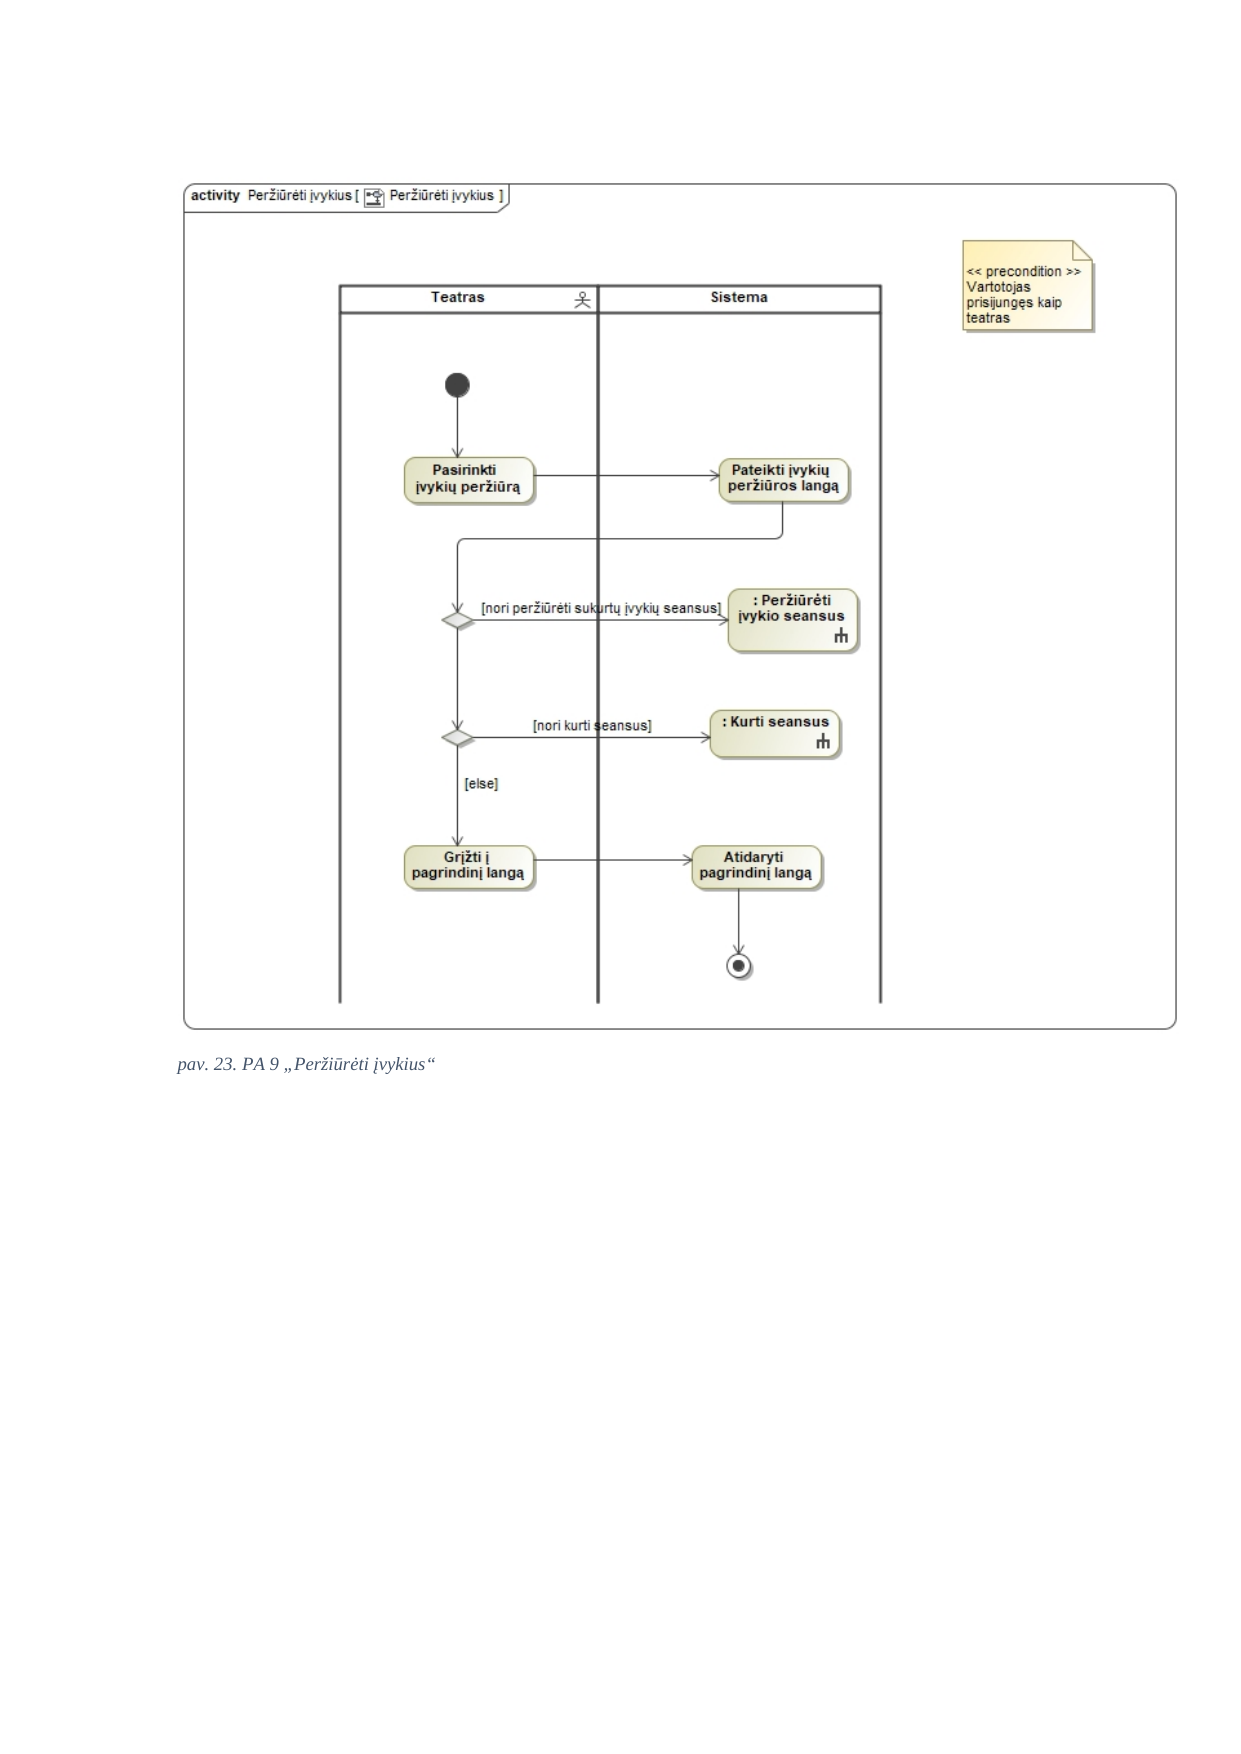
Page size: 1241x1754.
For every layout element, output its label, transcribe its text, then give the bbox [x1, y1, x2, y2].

text pav. 23. PA 9 „Peržiūrėti įvykius“ [177, 1052, 1181, 1074]
picture [177, 177, 1182, 1035]
